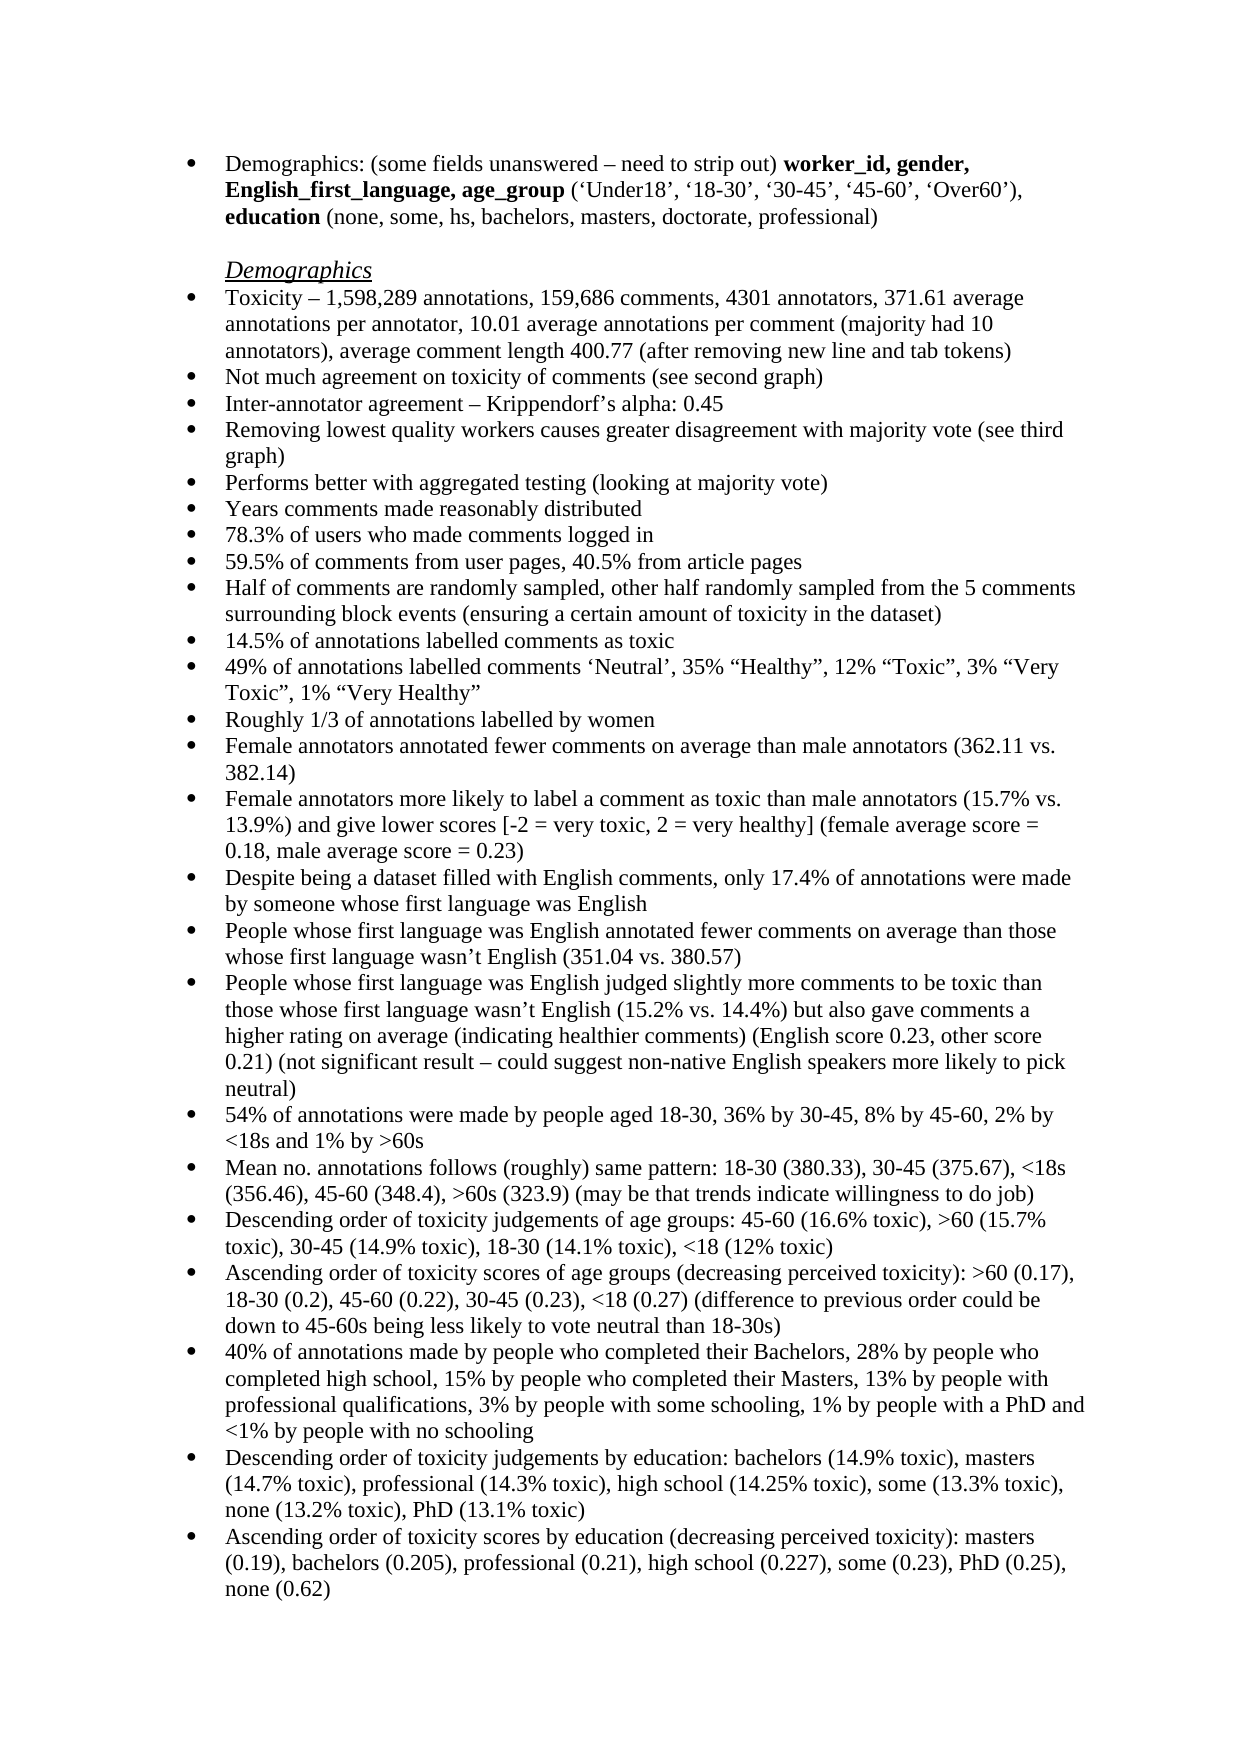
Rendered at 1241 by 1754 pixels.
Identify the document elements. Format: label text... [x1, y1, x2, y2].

list People whose first language was English judged slightly more comments to be toxic than those whose first language wasn’t English (15.2% vs. 14.4%) but also gave comments a higher rating on average (indicating healthier comments) (English score 0.23, other score 0.21) (not significant result – could suggest non-native English speakers more likely to pick neutral) [187, 969, 1090, 1101]
list 40% of annotations made by people who completed their Bachelors, 28% by people who completed high school, 15% by people who completed their Masters, 13% by people with professional qualifications, 3% by people with some schooling, 1% by people with a PhD and <1% by people with no schooling [187, 1338, 1090, 1444]
list 54% of annotations were made by people aged 18-30, 36% by 30-45, 8% by 45-60, 2% by <18s and 1% by >60s [187, 1101, 1090, 1154]
list Removing lowest quality workers causes greater disagreement with majority vote (see third graph) [187, 416, 1090, 469]
list Ascending order of toxicity scores by education (decreasing perceived toxicity): masters (0.19), bachelors (0.205), professional (0.21), high school (0.227), some (0.23), PhD (0.25), none (0.62) [187, 1523, 1090, 1602]
text Demographics [150, 255, 1090, 284]
list Years comments made reasonably distributed [187, 495, 1090, 521]
list Mean no. annotations follows (roughly) same pattern: 18-30 (380.33), 30-45 (375.67), <18s (356.46), 45-60 (348.4), >60s (323.9) (may be that trends indicate willingness to do job) [187, 1154, 1090, 1207]
list Toxicity – 1,598,289 annotations, 159,686 comments, 4301 annotators, 371.61 average annotations per annotator, 10.01 average annotations per comment (majority had 10 annotators), average comment length 400.77 (after removing new line and tab tokens) [187, 284, 1090, 363]
list Descending order of toxicity judgements by education: bachelors (14.9% toxic), masters (14.7% toxic), professional (14.3% toxic), high school (14.25% toxic), some (13.3% toxic), none (13.2% toxic), PhD (13.1% toxic) [187, 1444, 1090, 1523]
list 14.5% of annotations labelled comments as toxic [187, 627, 1090, 653]
list Female annotators more likely to label a comment as toxic than male annotators (15.7% vs. 13.9%) and give lower scores [-2 = very toxic, 2 = very healthy] (female average score = 0.18, male average score = 0.23) [187, 785, 1090, 864]
list Descending order of toxicity judgements of age groups: 45-60 (16.6% toxic), >60 (15.7% toxic), 30-45 (14.9% toxic), 18-30 (14.1% toxic), <18 (12% toxic) [187, 1207, 1090, 1259]
list Not much agreement on toxicity of comments (see second graph) [187, 363, 1090, 389]
list Female annotators annotated fewer comments on average than male annotators (362.11 vs. 382.14) [187, 732, 1090, 785]
list Roughly 1/3 of annotations labelled by women [187, 706, 1090, 732]
list People whose first language was English annotated fewer comments on average than those whose first language wasn’t English (351.04 vs. 380.57) [187, 917, 1090, 969]
list 49% of annotations labelled comments ‘Neutral’, 35% “Healthy”, 12% “Toxic”, 3% “Very Toxic”, 1% “Very Healthy” [187, 653, 1090, 706]
list Demographics: (some fields unanswered – need to strip out) worker_id, gender, English_first_language, age_group (‘Under18’, ‘18-30’, ‘30-45’, ‘45-60’, ‘Over60’), education (none, some, hs, bachelors, masters, doctorate, professional) [187, 150, 1090, 229]
list Half of comments are randomly sampled, other half randomly sampled from the 5 comments surrounding block events (ensuring a certain amount of toxicity in the dataset) [187, 574, 1090, 627]
list Ascending order of toxicity scores of age groups (decreasing perceived toxicity): >60 (0.17), 18-30 (0.2), 45-60 (0.22), 30-45 (0.23), <18 (0.27) (difference to previous order could be down to 45-60s being less likely to vote neutral than 18-30s) [187, 1259, 1090, 1338]
list 59.5% of comments from user pages, 40.5% from article pages [187, 548, 1090, 574]
list Despite being a dataset filled with English comments, only 17.4% of annotations were made by someone whose first language was English [187, 864, 1090, 917]
list 78.3% of users who made comments logged in [187, 521, 1090, 548]
list Inter-annotator agreement – Krippendorf’s alpha: 0.45 [187, 389, 1090, 416]
list Performs better with aggregated testing (looking at majority vote) [187, 469, 1090, 495]
